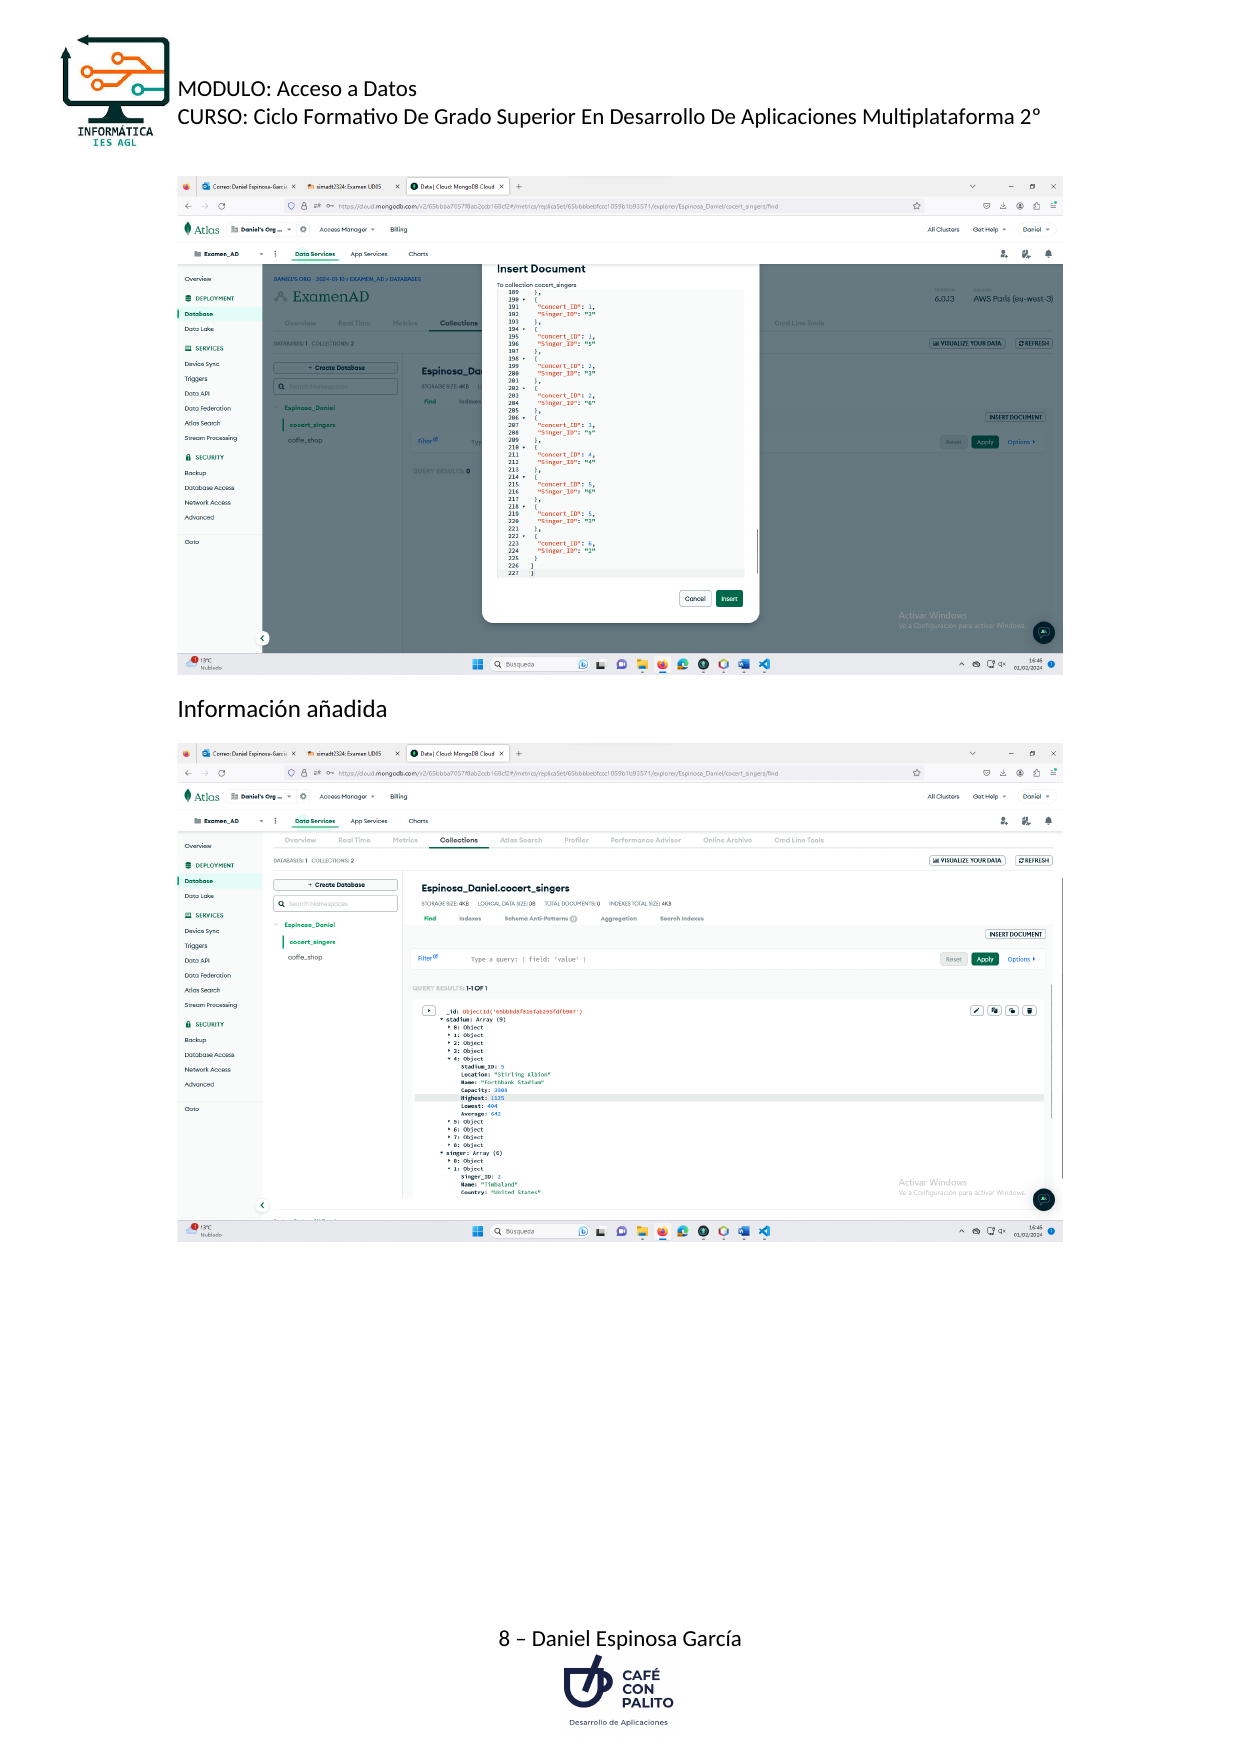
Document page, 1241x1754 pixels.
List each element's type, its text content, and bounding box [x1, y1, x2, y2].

picture [54, 26, 177, 149]
picture [555, 1646, 685, 1740]
picture [177, 176, 1063, 675]
picture [177, 743, 1063, 1242]
text Información añadida [177, 694, 1063, 724]
